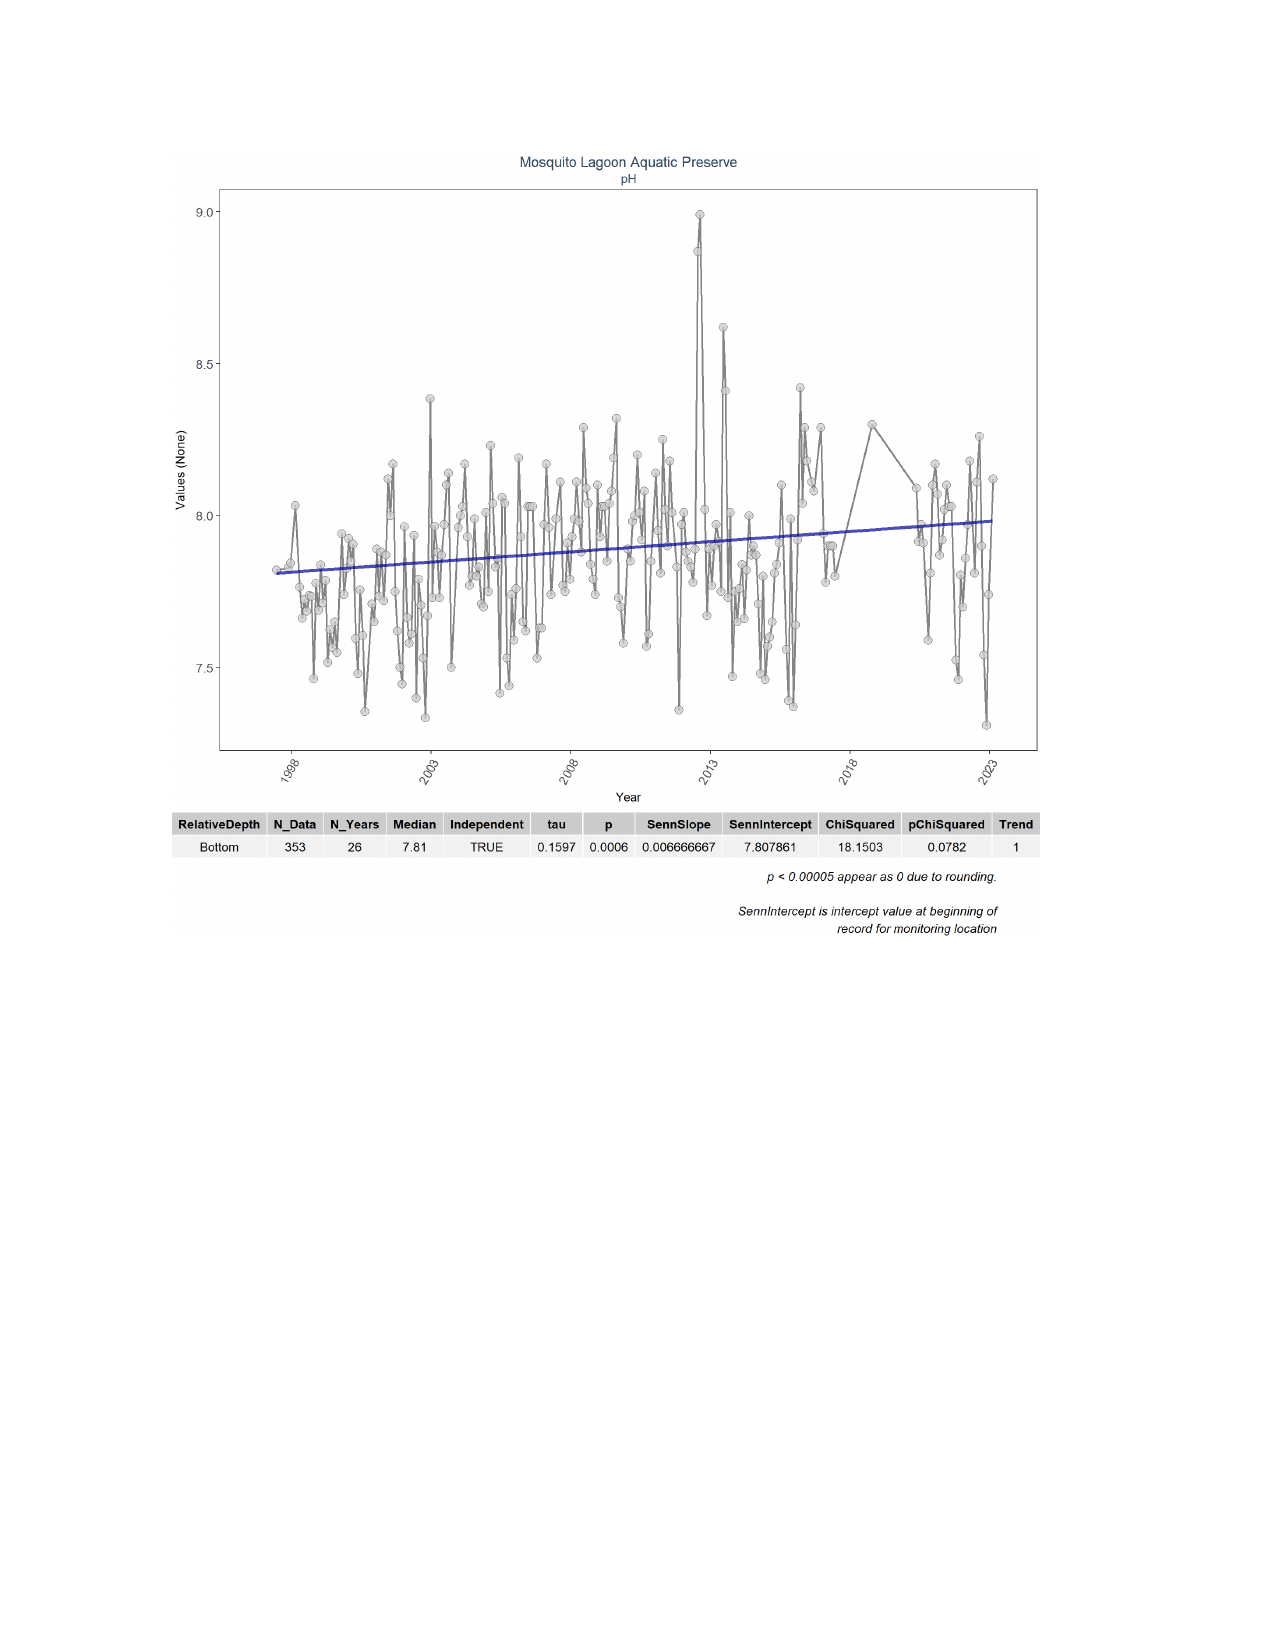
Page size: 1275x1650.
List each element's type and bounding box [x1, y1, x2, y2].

picture [168, 150, 1044, 938]
